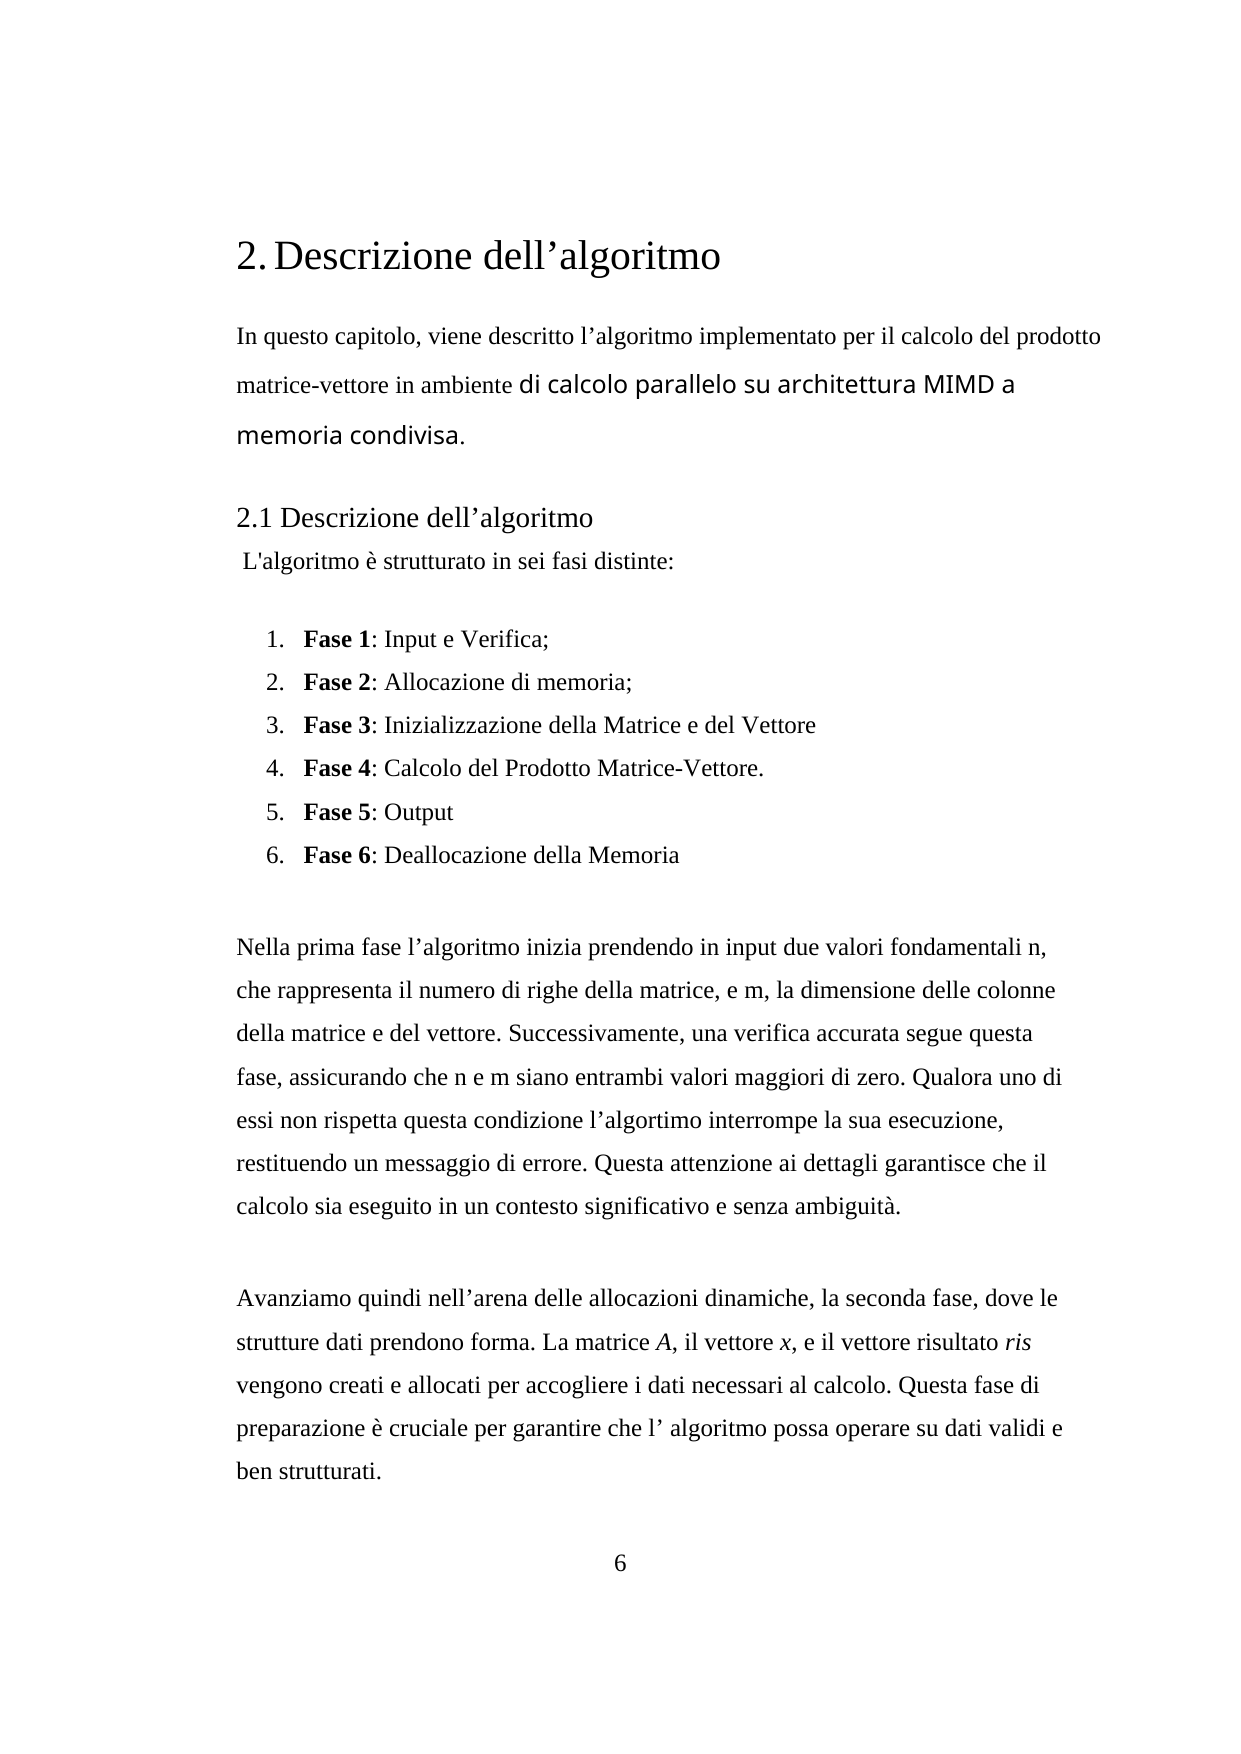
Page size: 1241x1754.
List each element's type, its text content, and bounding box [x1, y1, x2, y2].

text Avanziamo quindi nell’arena delle allocazioni dinamiche, la seconda fase, dove le strutture dati prendono forma. La matrice A, il vettore x, e il vettore risultato ris vengono creati e allocati per accogliere i dati necessari al calcolo. Questa fase di preparazione è cruciale per garantire che l’ algoritmo possa operare su dati validi e ben strutturati. [236, 1283, 1078, 1485]
list Fase 3: Inizializzazione della Matrice e del Vettore [266, 710, 1078, 739]
list Fase 4: Calcolo del Prodotto Matrice-Vettore. [266, 753, 1078, 782]
text L'algoritmo è strutturato in sei fasi distinte: [236, 546, 1078, 575]
list Fase 2: Allocazione di memoria; [266, 667, 1078, 696]
text Nella prima fase l’algoritmo inizia prendendo in input due valori fondamentali n, che rappresenta il numero di righe della matrice, e m, la dimensione delle colonne della matrice e del vettore. Successivamente, una verifica accurata segue questa fase, assicurando che n e m siano entrambi valori maggiori di zero. Qualora uno di essi non rispetta questa condizione l’algortimo interrompe la sua esecuzione, restituendo un messaggio di errore. Questa attenzione ai dettagli garantisce che il calcolo sia eseguito in un contesto significativo e senza ambiguità. [236, 932, 1078, 1220]
text In questo capitolo, viene descritto l’algoritmo implementato per il calcolo del prodotto matrice-vettore in ambiente di calcolo parallelo su architettura MIMD a memoria condivisa. [236, 321, 1108, 452]
list Fase 5: Output [266, 797, 1078, 825]
list Fase 6: Deallocazione della Memoria [266, 840, 1078, 868]
subtitle 2.1 Descrizione dell’algoritmo [236, 500, 1004, 533]
list Fase 1: Input e Verifica; [266, 624, 1078, 653]
subtitle Descrizione dell’algoritmo [236, 230, 1004, 278]
